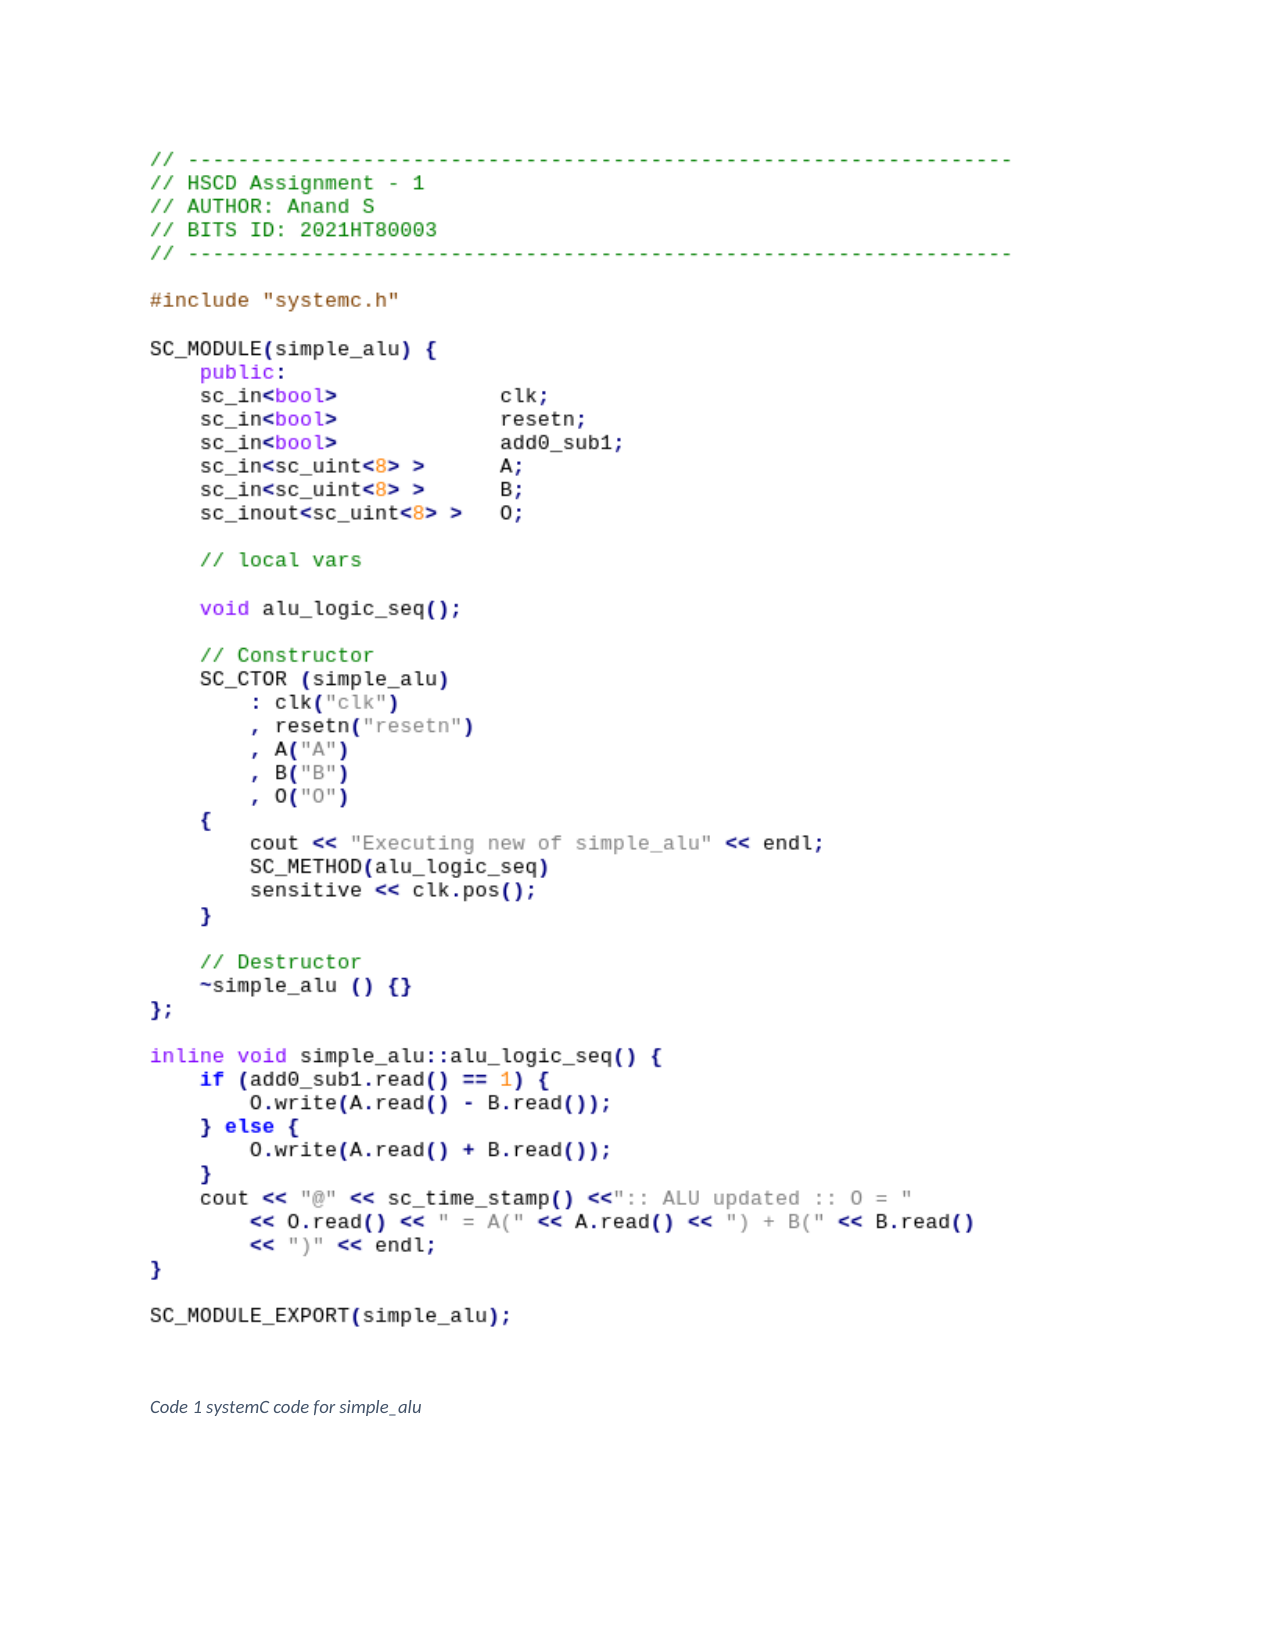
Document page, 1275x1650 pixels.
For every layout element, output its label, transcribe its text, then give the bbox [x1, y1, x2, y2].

text Code 1 systemC code for simple_alu [150, 1396, 1125, 1419]
